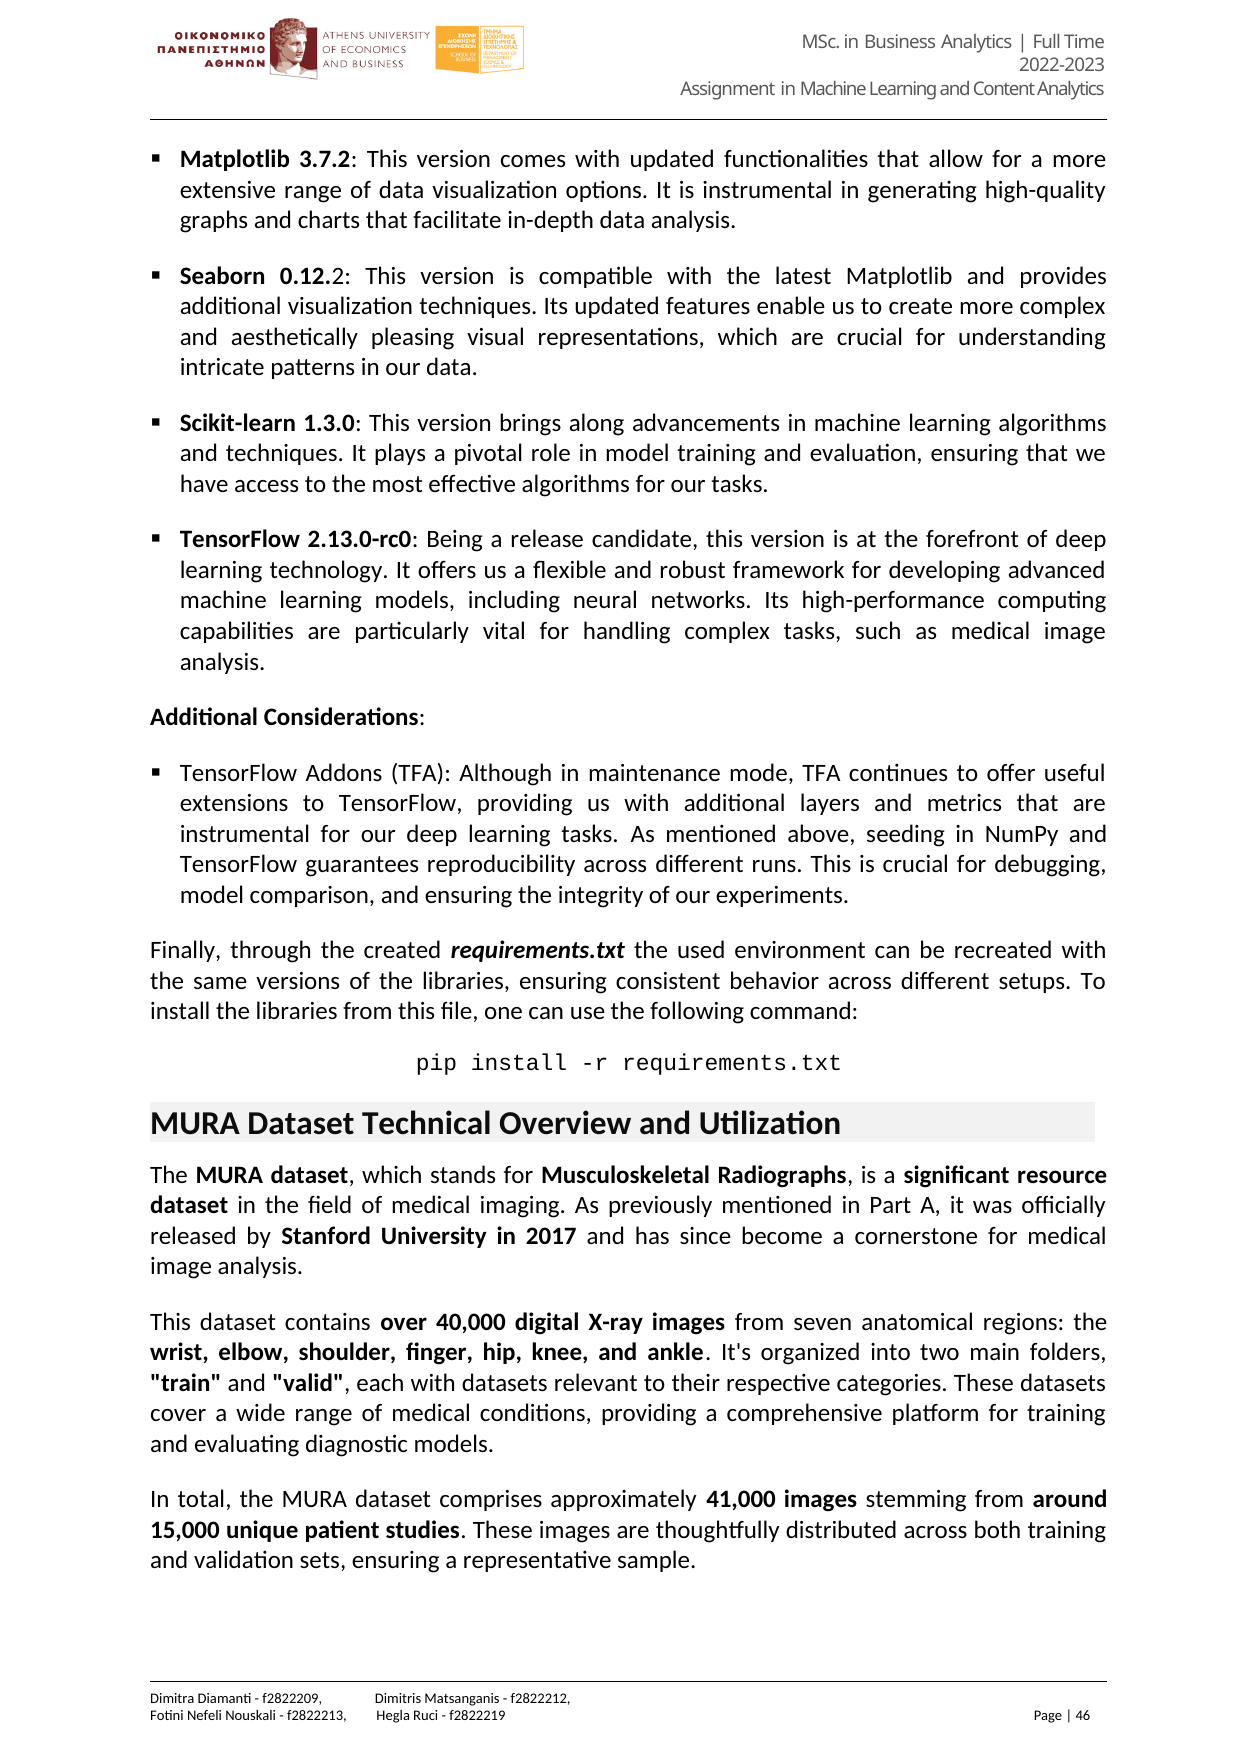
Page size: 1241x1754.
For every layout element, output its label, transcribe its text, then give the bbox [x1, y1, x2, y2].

list TensorFlow Addons (TFA): Although in maintenance mode, TFA continues to offer useful extensions to TensorFlow, providing us with additional layers and metrics that are instrumental for our deep learning tasks. As mentioned above, seeding in NumPy and TensorFlow guarantees reproducibility across different runs. This is crucial for debugging, model comparison, and ensuring the integrity of our experiments. [150, 757, 1107, 909]
list Scikit-learn 1.3.0: This version brings along advancements in machine learning algorithms and techniques. It plays a pivotal role in model training and evaluation, ensuring that we have access to the most effective algorithms for our tasks. [150, 407, 1107, 498]
text Additional Considerations: [150, 701, 1107, 732]
list Matplotlib 3.7.2: This version comes with updated functionalities that allow for a more extensive range of data visualization options. It is instrumental in generating high-quality graphs and charts that facilitate in-depth data analysis. [150, 143, 1107, 235]
text Finally, through the created requirements.txt the used environment can be recreated with the same versions of the libraries, ensuring consistent behavior across different setups. To install the libraries from this file, one can use the following command: [150, 934, 1107, 1026]
list TensorFlow 2.13.0-rc0: Being a release candidate, this version is at the forefront of deep learning technology. It offers us a flexible and robust framework for developing advanced machine learning models, including neural networks. Its high-performance computing capabilities are particularly vital for handling complex tasks, such as medical image analysis. [150, 523, 1107, 676]
subtitle MURA Dataset Technical Overview and Utilization [150, 1102, 1095, 1142]
text This dataset contains over 40,000 digital X-ray images from seven anatomical regions: the wrist, elbow, shoulder, finger, hip, knee, and ankle. It's organized into two main folders, "train" and "valid", each with datasets relevant to their respective categories. These datasets cover a wide range of medical conditions, providing a comprehensive platform for training and evaluating diagnostic models. [150, 1306, 1107, 1459]
text pip install -r requirements.txt [150, 1051, 1107, 1077]
picture [151, 17, 526, 82]
text In total, the MURA dataset comprises approximately 41,000 images stemming from around 15,000 unique patient studies. These images are thoughtfully distributed across both training and validation sets, ensuring a representative sample. [150, 1484, 1107, 1575]
text The MURA dataset, which stands for Musculoskeletal Radiographs, is a significant resource dataset in the field of medical imaging. As previously mentioned in Part A, it was officially released by Stanford University in 2017 and has since become a cornerstone for medical image analysis. [150, 1159, 1107, 1281]
list Seaborn 0.12.2: This version is compatible with the latest Matplotlib and provides additional visualization techniques. Its updated features enable us to create more complex and aesthetically pleasing visual representations, which are crucial for understanding intricate patterns in our data. [150, 260, 1107, 382]
